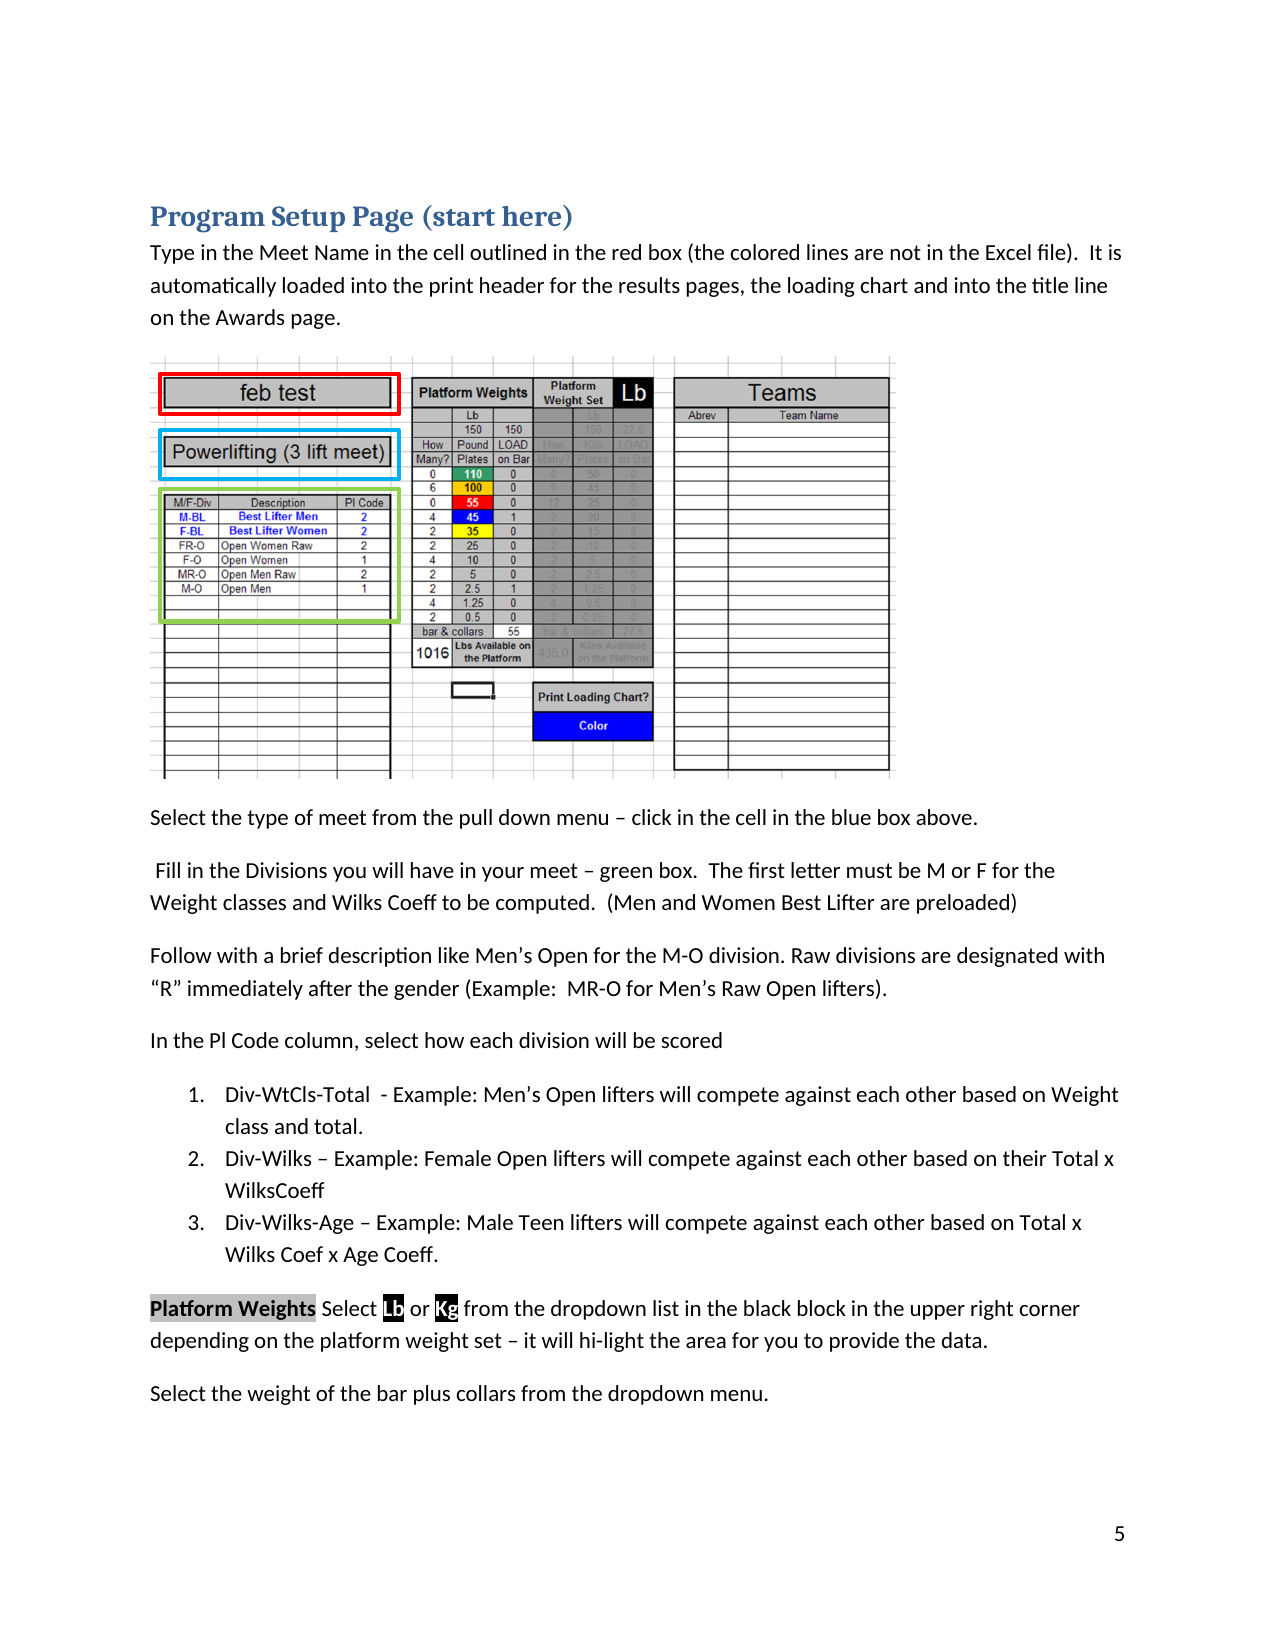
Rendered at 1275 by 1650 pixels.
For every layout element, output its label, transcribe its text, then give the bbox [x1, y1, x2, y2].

text In the Pl Code column, select how each division will be scored [150, 1027, 1125, 1055]
text Select the weight of the bar plus collars from the dropdown menu. [150, 1379, 1125, 1407]
text Select the type of meet from the pull down menu – click in the cell in the blue box above. [150, 803, 1125, 831]
list Div-WtCls-Total - Example: Men’s Open lifters will compete against each other based on Weight class and total. [187, 1080, 1125, 1140]
picture [150, 356, 897, 779]
list Div-Wilks – Example: Female Open lifters will compete against each other based on their Total x WilksCoeff [187, 1144, 1125, 1204]
text Type in the Meet Name in the cell outlined in the red box (the colored lines are not in the Excel file). It is automatically loaded into the print header for the results pages, the loading chart and into the title line on the Awards page. [150, 238, 1125, 331]
subtitle Program Setup Page (start here) [150, 200, 1125, 233]
text Platform Weights Select Lb or Kg from the dropdown list in the black block in the upper right corner depending on the platform weight set – it will hi-light the area for you to provide the data. [150, 1294, 1125, 1354]
list Div-Wilks-Age – Example: Male Teen lifters will compete against each other based on Total x Wilks Coef x Age Coeff. [187, 1208, 1125, 1269]
text Follow with a brief description like Men’s Open for the M-O division. Raw divisions are designated with “R” immediately after the gender (Example: MR-O for Men’s Raw Open lifters). [150, 941, 1125, 1002]
text Fill in the Divisions you will have in your meet – green box. The first letter must be M or F for the Weight classes and Wilks Coeff to be computed. (Men and Women Best Lifter are preloaded) [150, 856, 1125, 916]
